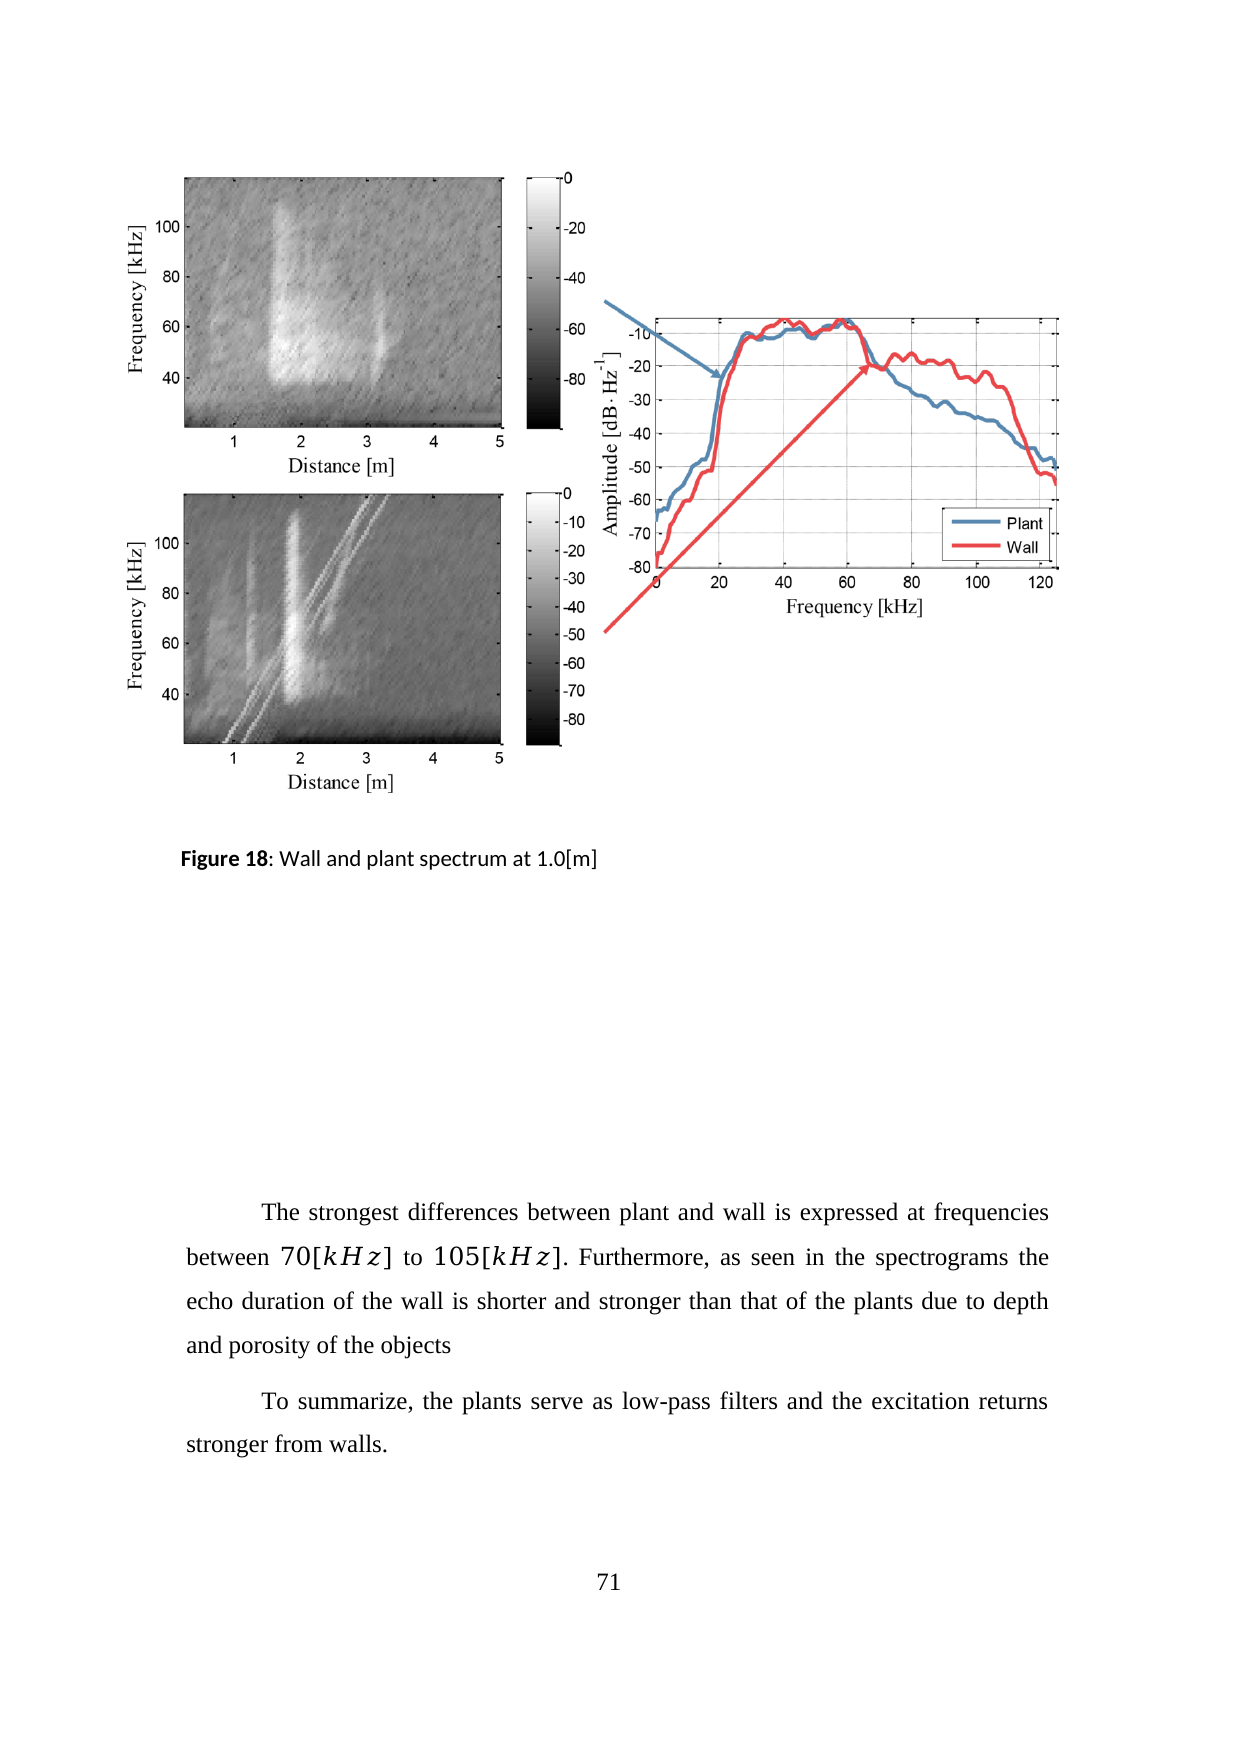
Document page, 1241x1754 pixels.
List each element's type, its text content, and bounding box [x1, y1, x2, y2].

picture [126, 171, 1059, 793]
table_header [173, 159, 1123, 986]
text To summarize, the plants serve as low-pass filters and the excitation returns stronger from walls. [186, 1386, 1049, 1458]
text The strongest differences between plant and wall is expressed at frequencies between 70[𝑘𝐻𝑧] to 105[𝑘𝐻𝑧]. Furthermore, as seen in the spectrograms the echo duration of the wall is shorter and stronger than that of the plants due to depth and porosity of the objects [186, 1197, 1049, 1358]
